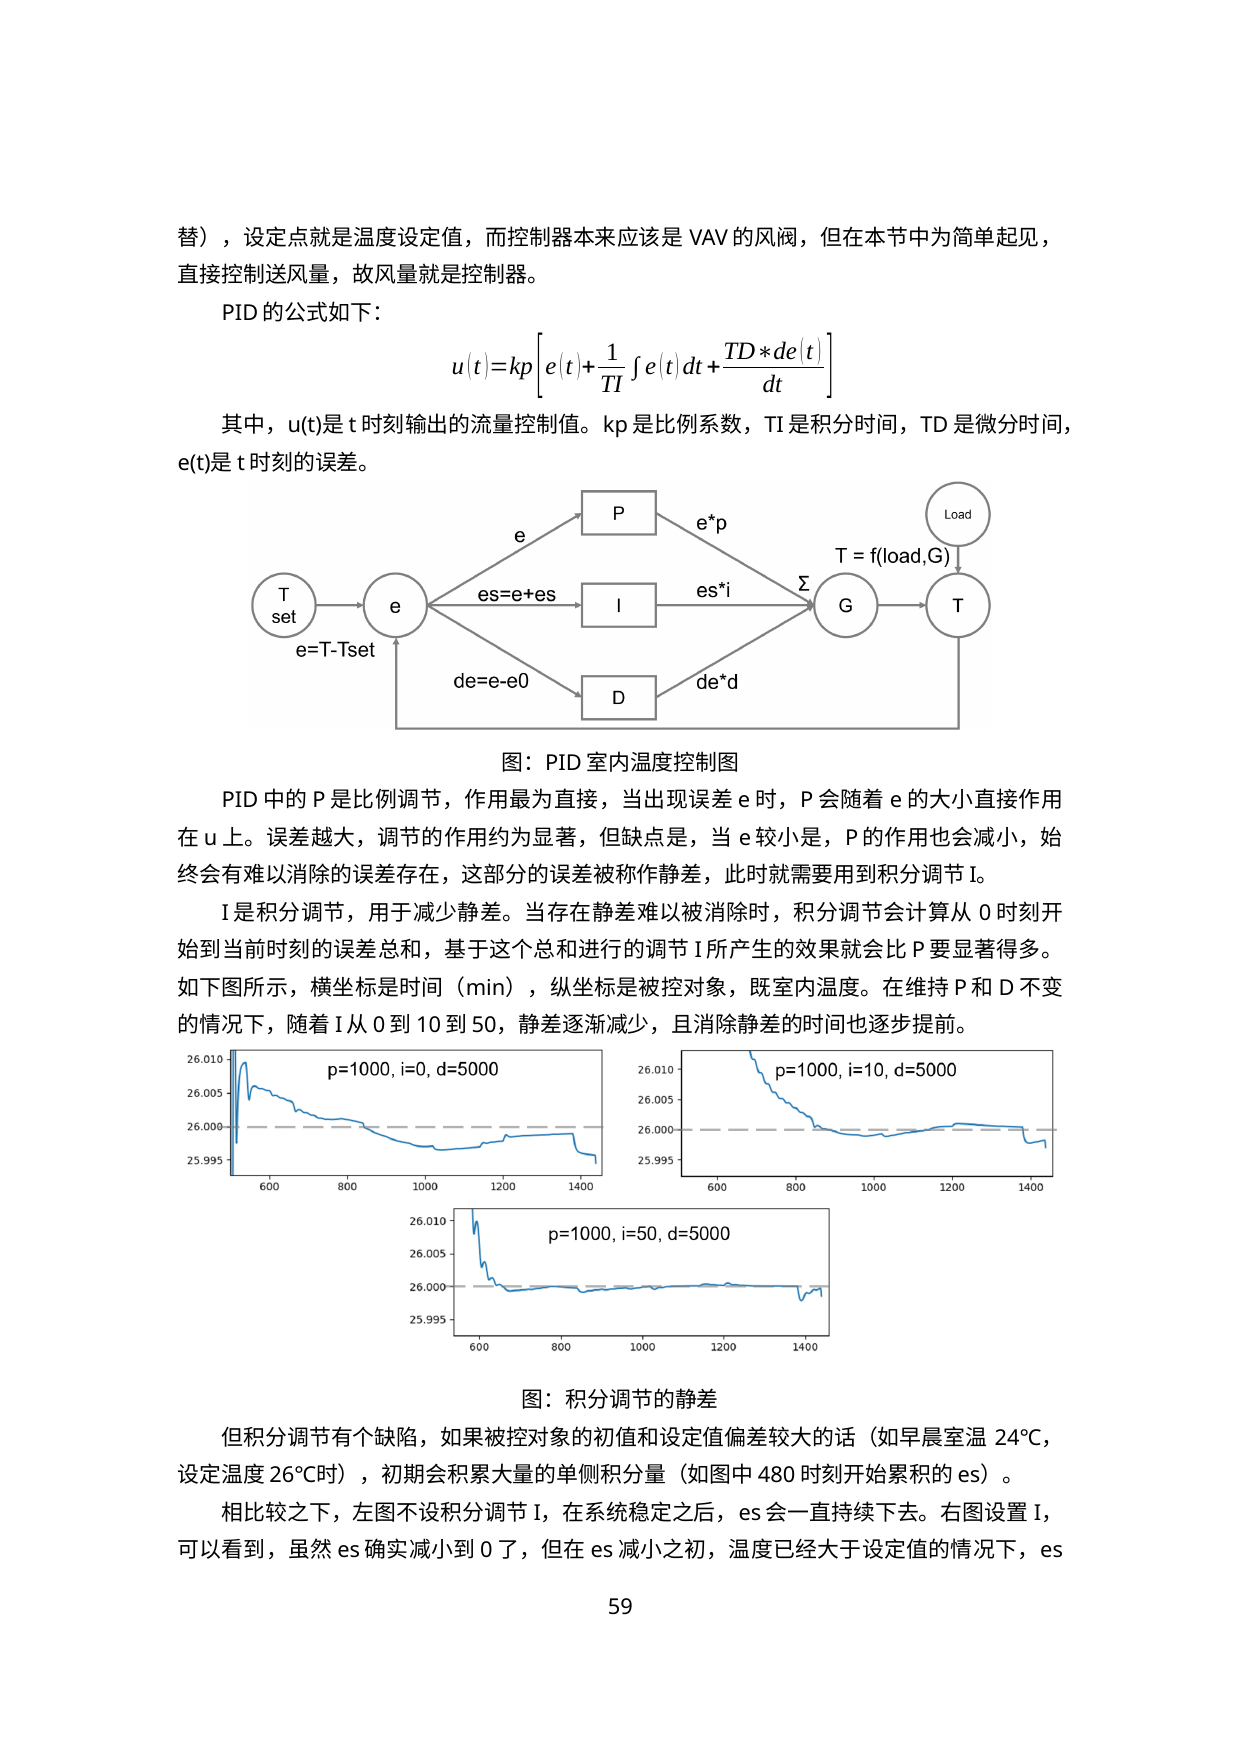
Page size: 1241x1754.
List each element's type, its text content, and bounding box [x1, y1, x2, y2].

text 图：积分调节的静差 [177, 1379, 1063, 1417]
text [177, 217, 1063, 292]
picture [177, 1041, 1063, 1358]
text 但积分调节有个缺陷，如果被控对象的初值和设定值偏差较大的话（如早晨室温24℃，设定温度26℃时），初期会积累大量的单侧积分量（如图中480时刻开始累积的es）。 [177, 1417, 1063, 1492]
text I是积分调节，用于减少静差。当存在静差难以被消除时，积分调节会计算从0时刻开始到当前时刻的误差总和，基于这个总和进行的调节I所产生的效果就会比P要显著得多。如下图所示，横坐标是时间（min），纵坐标是被控对象，既室内温度。在维持P和D不变的情况下，随着I从0到10到50，静差逐渐减少，且消除静差的时间也逐步提前。 [177, 892, 1063, 1041]
text 图：PID室内温度控制图 [177, 742, 1063, 779]
text PID中的P是比例调节，作用最为直接，当出现误差e时，P会随着e的大小直接作用在u上。误差越大，调节的作用约为显著，但缺点是，当e较小是，P的作用也会减小，始终会有难以消除的误差存在，这部分的误差被称作静差，此时就需要用到积分调节I。 [177, 779, 1063, 892]
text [177, 1492, 1063, 1567]
picture [247, 479, 993, 732]
text 其中，u(t)是t时刻输出的流量控制值。kp是比例系数，TI是积分时间，TD是微分时间，e(t)是t时刻的误差。 [177, 404, 1063, 479]
text PID的公式如下： [177, 292, 1063, 329]
